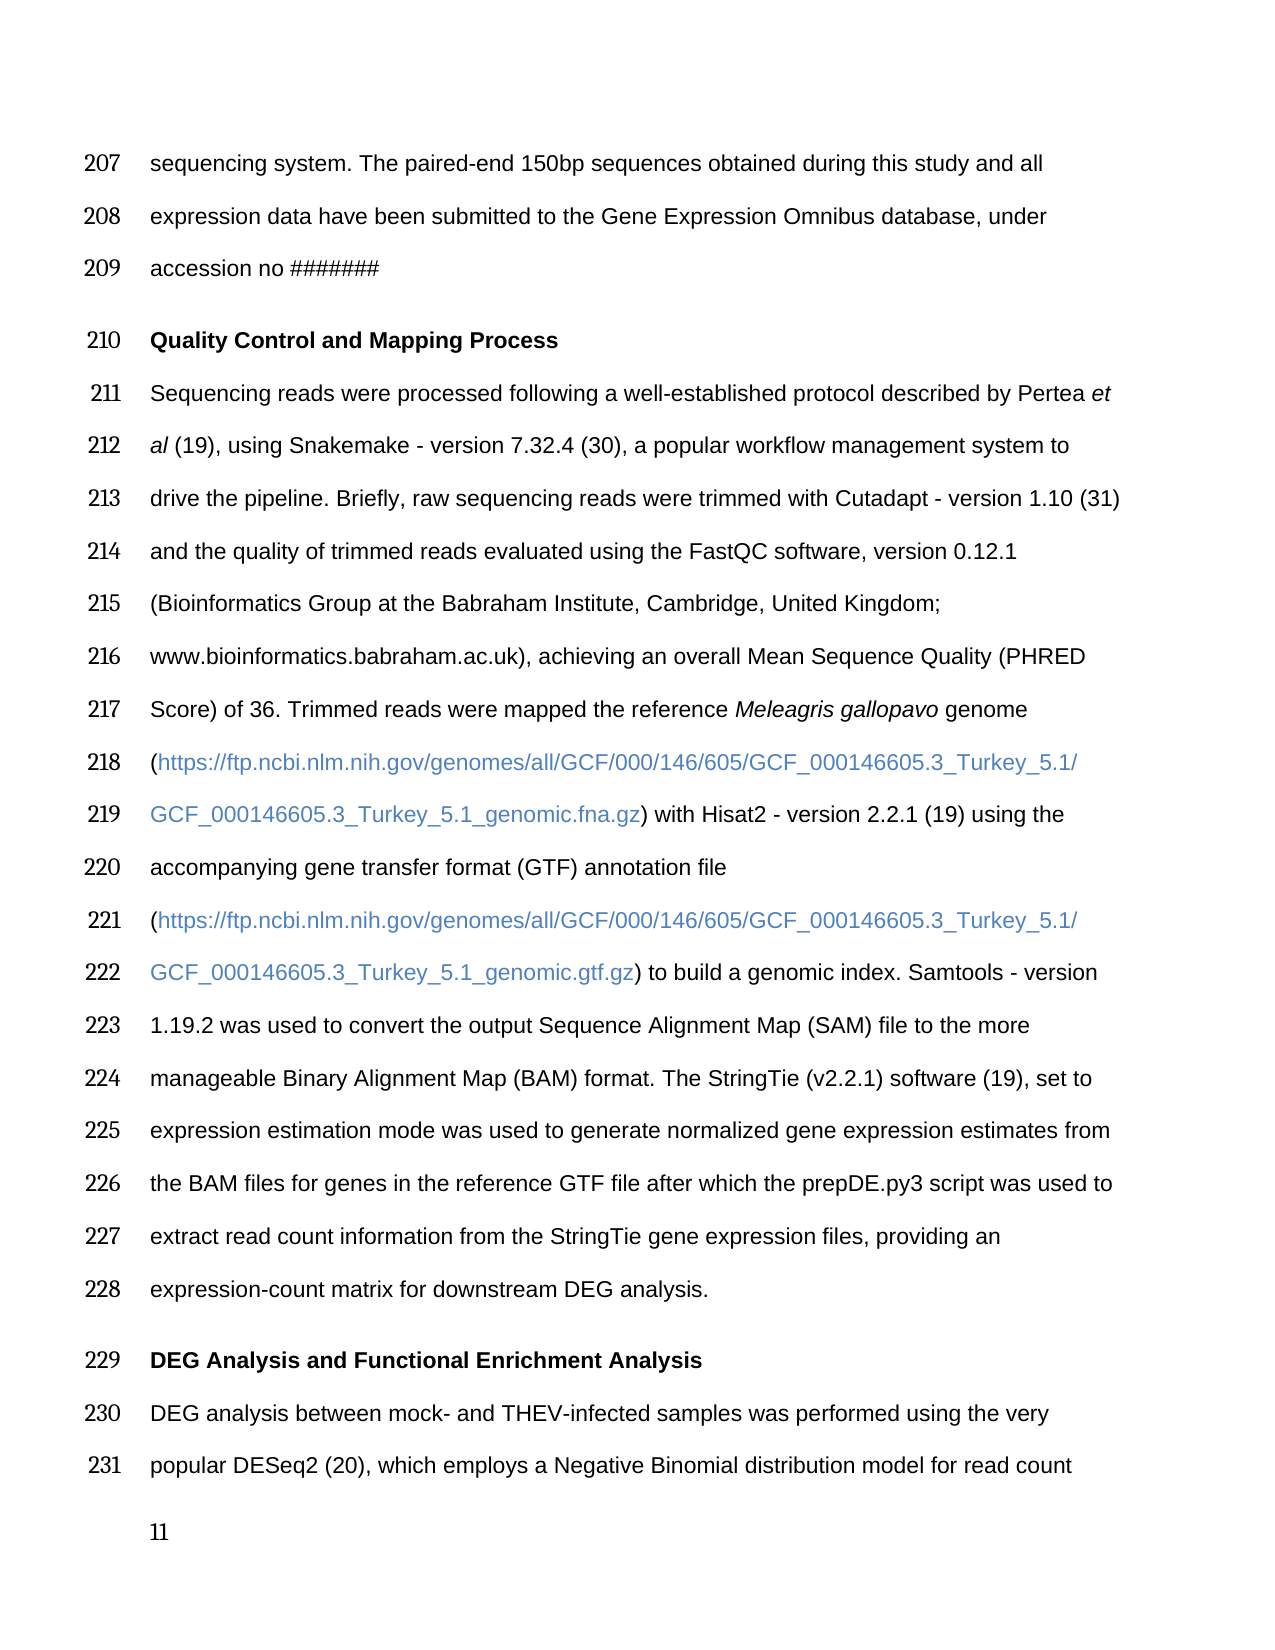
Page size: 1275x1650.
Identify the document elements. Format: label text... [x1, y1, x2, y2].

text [150, 1347, 1125, 1479]
text Quality Control and Mapping Process Sequencing reads were processed following a well-established protocol described by Pertea et al (19), using Snakemake - version 7.32.4 (30), a popular workflow management system to drive the pipeline. Briefly, raw sequencing reads were trimmed with Cutadapt - version 1.10 (31) and the quality of trimmed reads evaluated using the FastQC software, version 0.12.1 (Bioinformatics Group at the Babraham Institute, Cambridge, United Kingdom; www.bioinformatics.babraham.ac.uk), achieving an overall Mean Sequence Quality (PHRED Score) of 36. Trimmed reads were mapped the reference Meleagris gallopavo genome (https://ftp.ncbi.nlm.nih.gov/genomes/all/GCF/000/146/605/GCF_000146605.3_Turkey_5.1/GCF_000146605.3_Turkey_5.1_genomic.fna.gz) with Hisat2 - version 2.2.1 (19) using the accompanying gene transfer format (GTF) annotation file (https://ftp.ncbi.nlm.nih.gov/genomes/all/GCF/000/146/605/GCF_000146605.3_Turkey_5.1/GCF_000146605.3_Turkey_5.1_genomic.gtf.gz) to build a genomic index. Samtools - version 1.19.2 was used to convert the output Sequence Alignment Map (SAM) file to the more manageable Binary Alignment Map (BAM) format. The StringTie (v2.2.1) software (19), set to expression estimation mode was used to generate normalized gene expression estimates from the BAM files for genes in the reference GTF file after which the prepDE.py3 script was used to extract read count information from the StringTie gene expression files, providing an expression-count matrix for downstream DEG analysis. [150, 327, 1125, 1302]
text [150, 150, 1125, 282]
